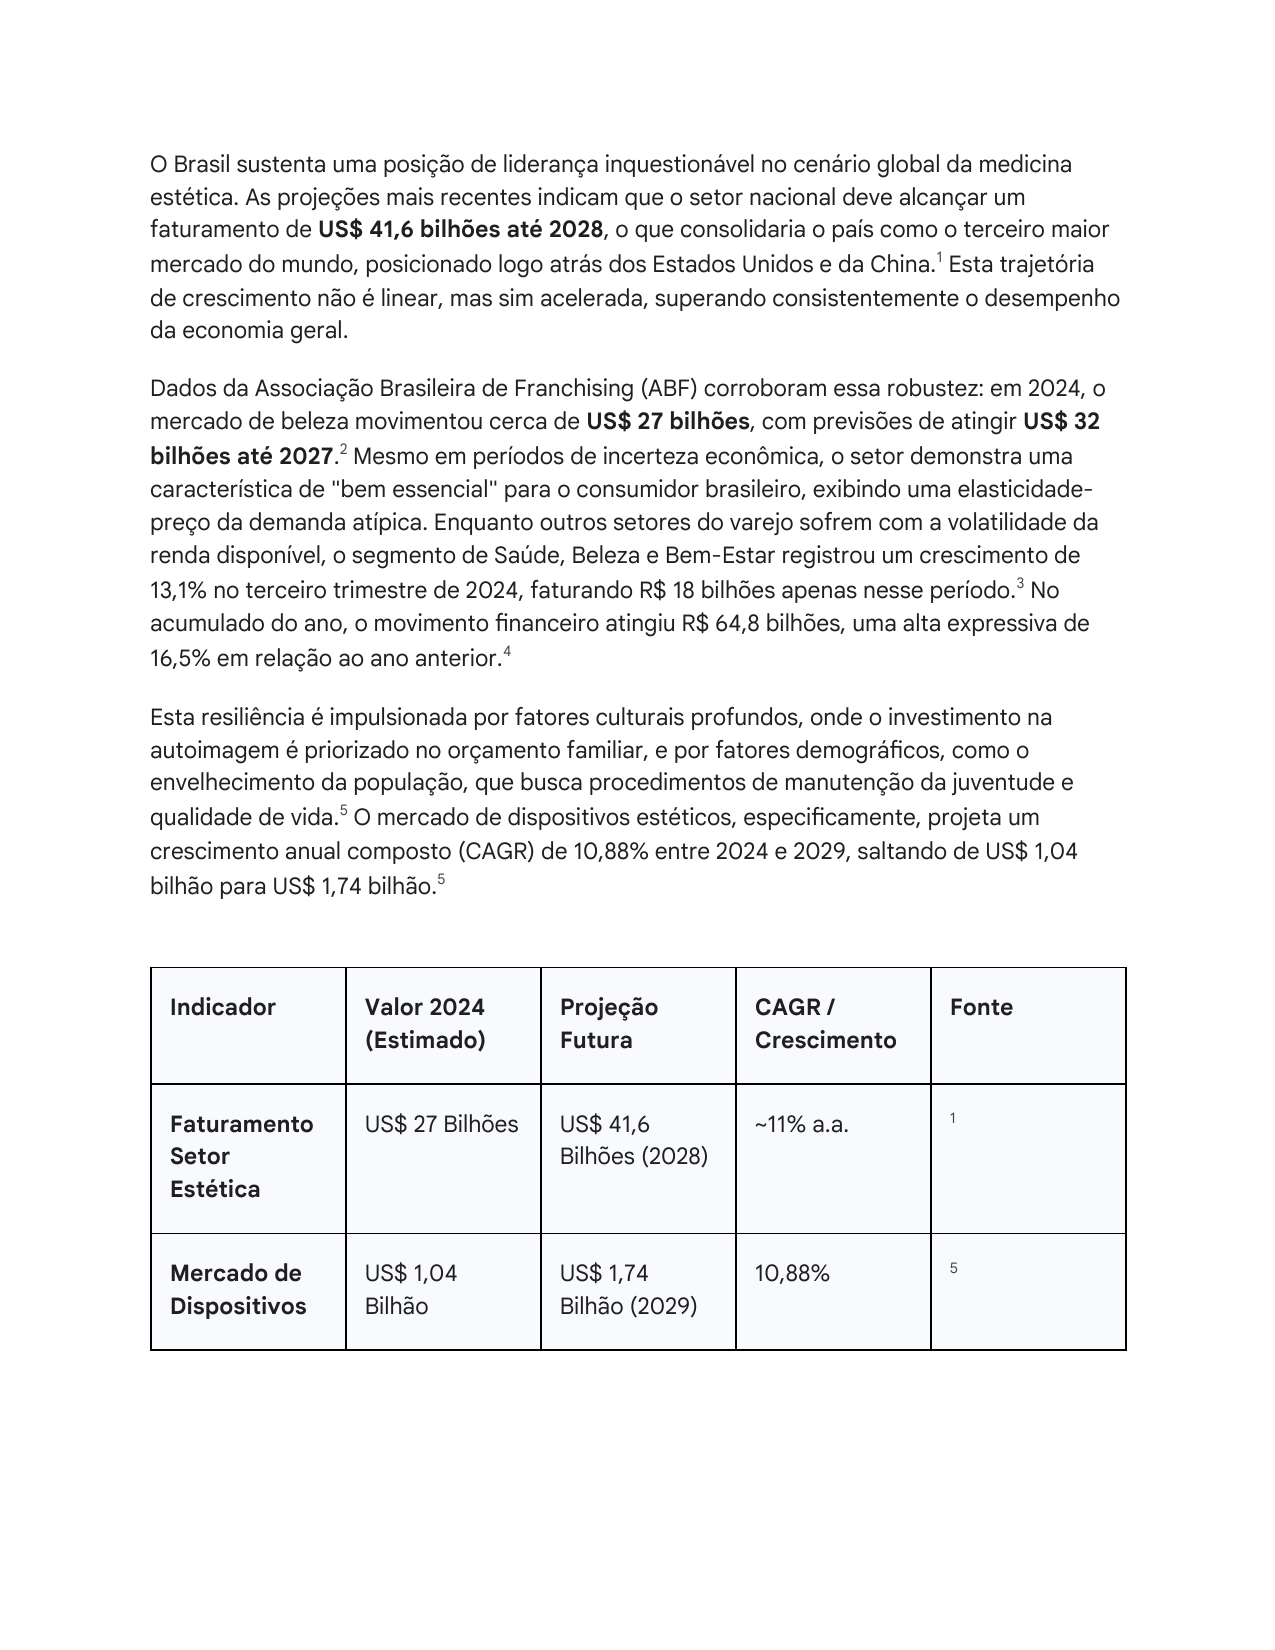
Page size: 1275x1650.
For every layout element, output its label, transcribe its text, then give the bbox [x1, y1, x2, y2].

table_header Projeção Futura [542, 968, 735, 1083]
text Dados da Associação Brasileira de Franchising (ABF) corroboram essa robustez: em 2024, o mercado de beleza movimentou cerca de US$ 27 bilhões, com previsões de atingir US$ 32 bilhões até 2027.2 Mesmo em períodos de incerteza econômica, o setor demonstra uma característica de "bem essencial" para o consumidor brasileiro, exibindo uma elasticidade-preço da demanda atípica. Enquanto outros setores do varejo sofrem com a volatilidade da renda disponível, o segmento de Saúde, Beleza e Bem-Estar registrou um crescimento de 13,1% no terceiro trimestre de 2024, faturando R$ 18 bilhões apenas nesse período.3 No acumulado do ano, o movimento financeiro atingiu R$ 64,8 bilhões, uma alta expressiva de 16,5% em relação ao ano anterior.4 [150, 374, 1125, 674]
table_cell ~11% a.a. [737, 1085, 930, 1233]
text Esta resiliência é impulsionada por fatores culturais profundos, onde o investimento na autoimagem é priorizado no orçamento familiar, e por fatores demográficos, como o envelhecimento da população, que busca procedimentos de manutenção da juventude e qualidade de vida.5 O mercado de dispositivos estéticos, especificamente, projeta um crescimento anual composto (CAGR) de 10,88% entre 2024 e 2029, saltando de US$ 1,04 bilhão para US$ 1,74 bilhão.5 [150, 703, 1125, 901]
table_header Fonte [932, 968, 1125, 1083]
table_cell US$ 1,04 Bilhão [347, 1234, 540, 1349]
table_header CAGR / Crescimento [737, 968, 930, 1083]
table_header Valor 2024 (Estimado) [347, 968, 540, 1083]
table_cell 1 [932, 1085, 1125, 1233]
table_cell 5 [932, 1234, 1125, 1349]
table_cell US$ 1,74 Bilhão (2029) [542, 1234, 735, 1349]
table_cell US$ 27 Bilhões [347, 1085, 540, 1233]
table_cell Faturamento Setor Estética [152, 1085, 345, 1233]
text O Brasil sustenta uma posição de liderança inquestionável no cenário global da medicina estética. As projeções mais recentes indicam que o setor nacional deve alcançar um faturamento de US$ 41,6 bilhões até 2028, o que consolidaria o país como o terceiro maior mercado do mundo, posicionado logo atrás dos Estados Unidos e da China.1 Esta trajetória de crescimento não é linear, mas sim acelerada, superando consistentemente o desempenho da economia geral. [150, 150, 1125, 345]
table_cell US$ 41,6 Bilhões (2028) [542, 1085, 735, 1233]
table_cell 10,88% [737, 1234, 930, 1349]
table_cell Mercado de Dispositivos [152, 1234, 345, 1349]
table_header Indicador [152, 968, 345, 1083]
